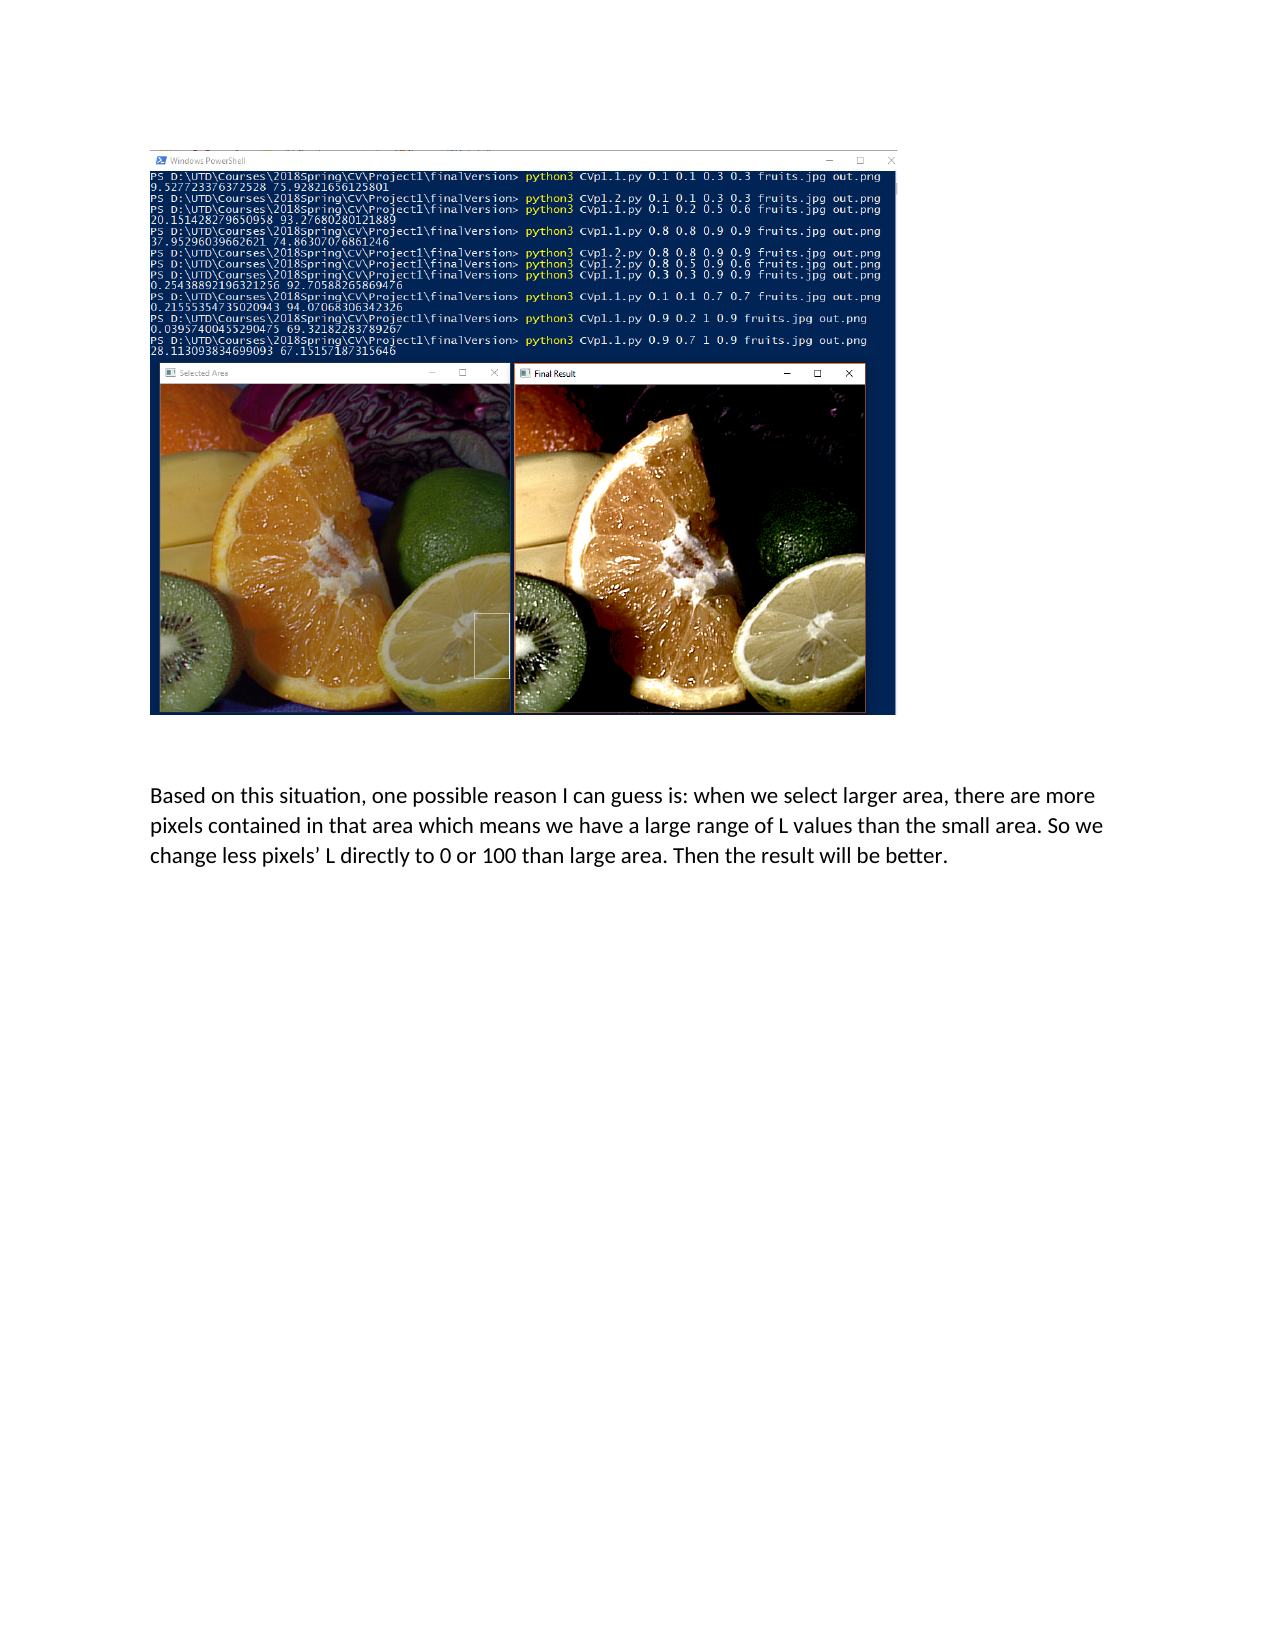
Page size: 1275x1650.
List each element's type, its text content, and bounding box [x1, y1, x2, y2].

picture [150, 150, 898, 715]
text Based on this situation, one possible reason I can guess is: when we select larger area, there are more pixels contained in that area which means we have a large range of L values than the small area. So we change less pixels’ L directly to 0 or 100 than large area. Then the result will be better. [150, 781, 1125, 869]
